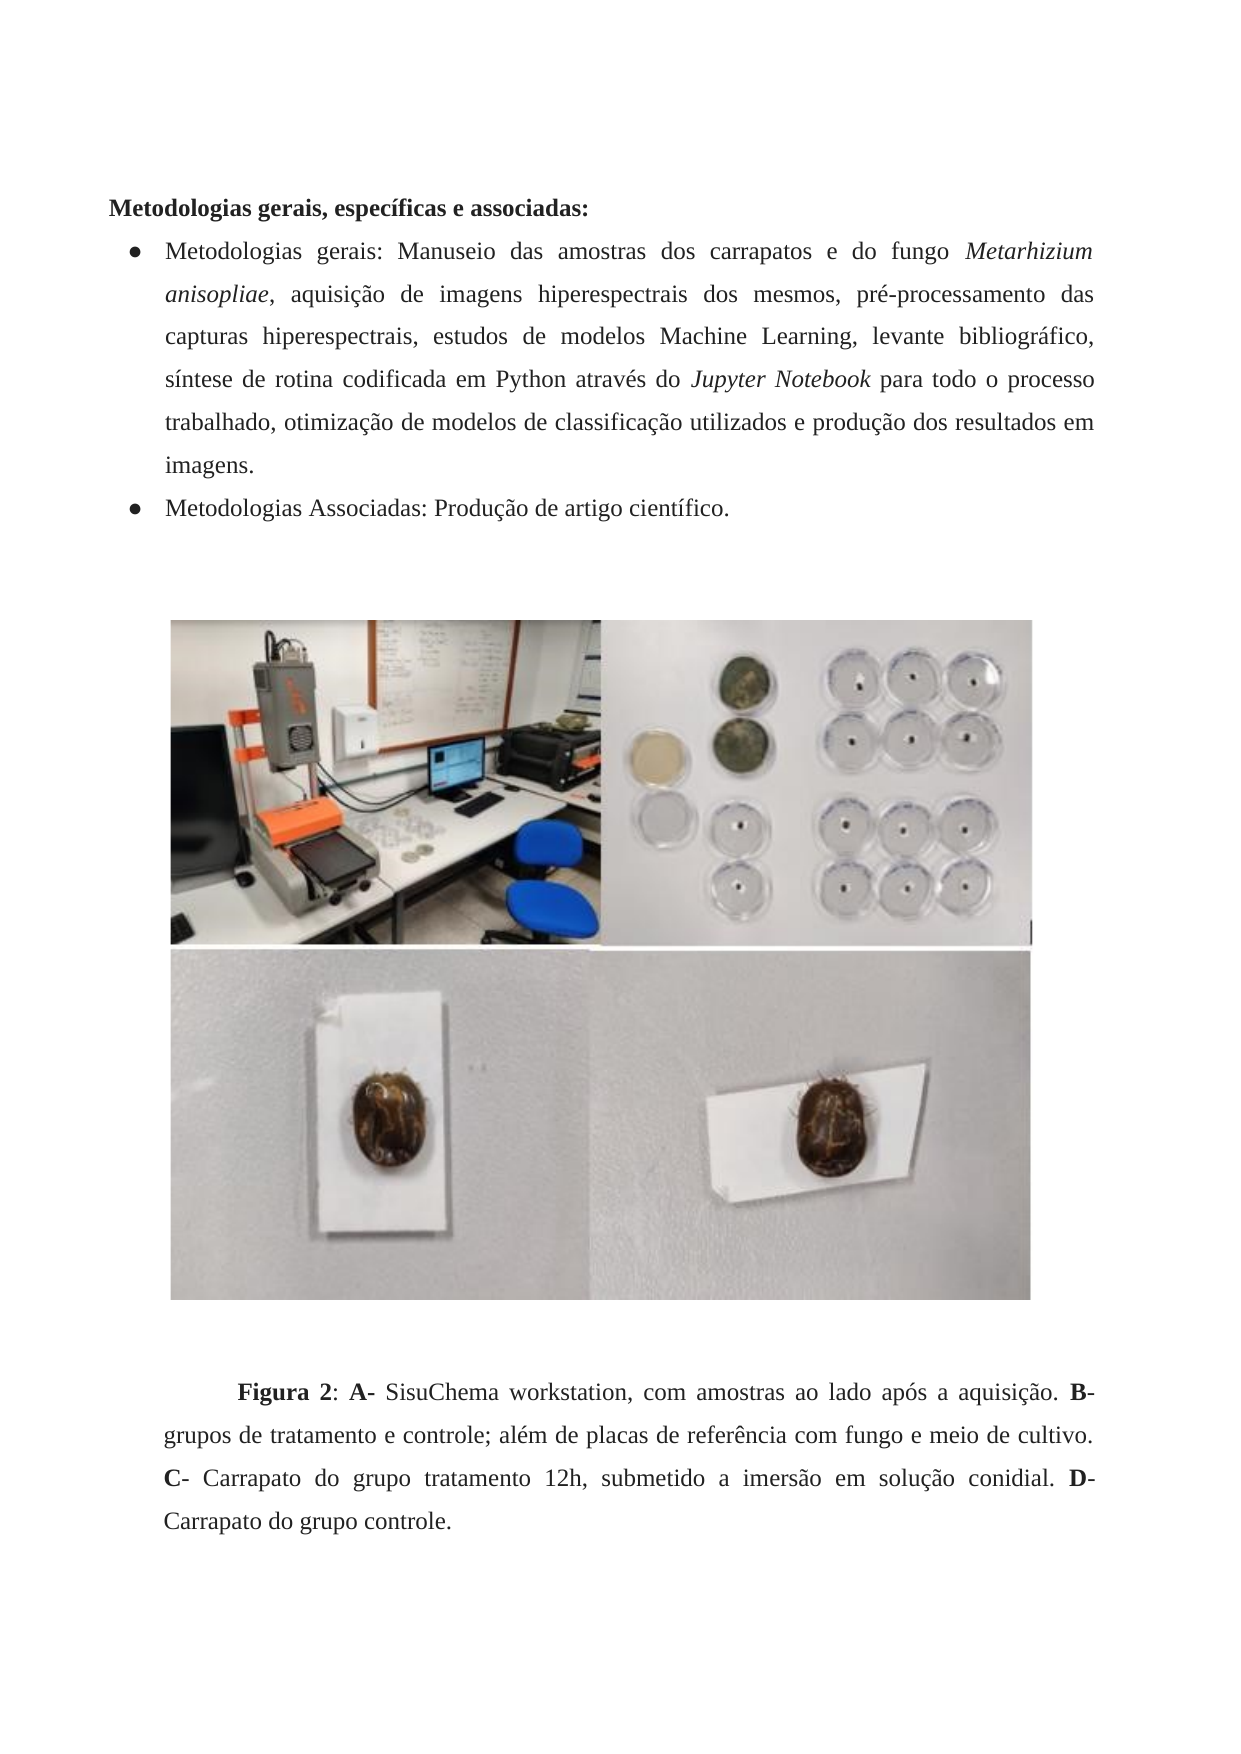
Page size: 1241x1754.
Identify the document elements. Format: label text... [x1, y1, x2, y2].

text Figura 2: A- SisuChema workstation, com amostras ao lado após a aquisição. B- grupos de tratamento e controle; além de placas de referência com fungo e meio de cultivo. C- Carrapato do grupo tratamento 12h, submetido a imersão em solução conidial. D- Carrapato do grupo controle. [163, 1377, 1095, 1534]
list Metodologias gerais: Manuseio das amostras dos carrapatos e do fungo Metarhizium anisopliae, aquisição de imagens hiperespectrais dos mesmos, pré-processamento das capturas hiperespectrais, estudos de modelos Machine Learning, levante bibliográfico, síntese de rotina codificada em Python através do Jupyter Notebook para todo o processo trabalhado, otimização de modelos de classificação utilizados e produção dos resultados em imagens. [127, 236, 1095, 479]
list Metodologias Associadas: Produção de artigo científico. [127, 493, 1095, 522]
picture [170, 620, 1034, 1300]
subtitle Metodologias gerais, específicas e associadas: [108, 193, 1095, 221]
